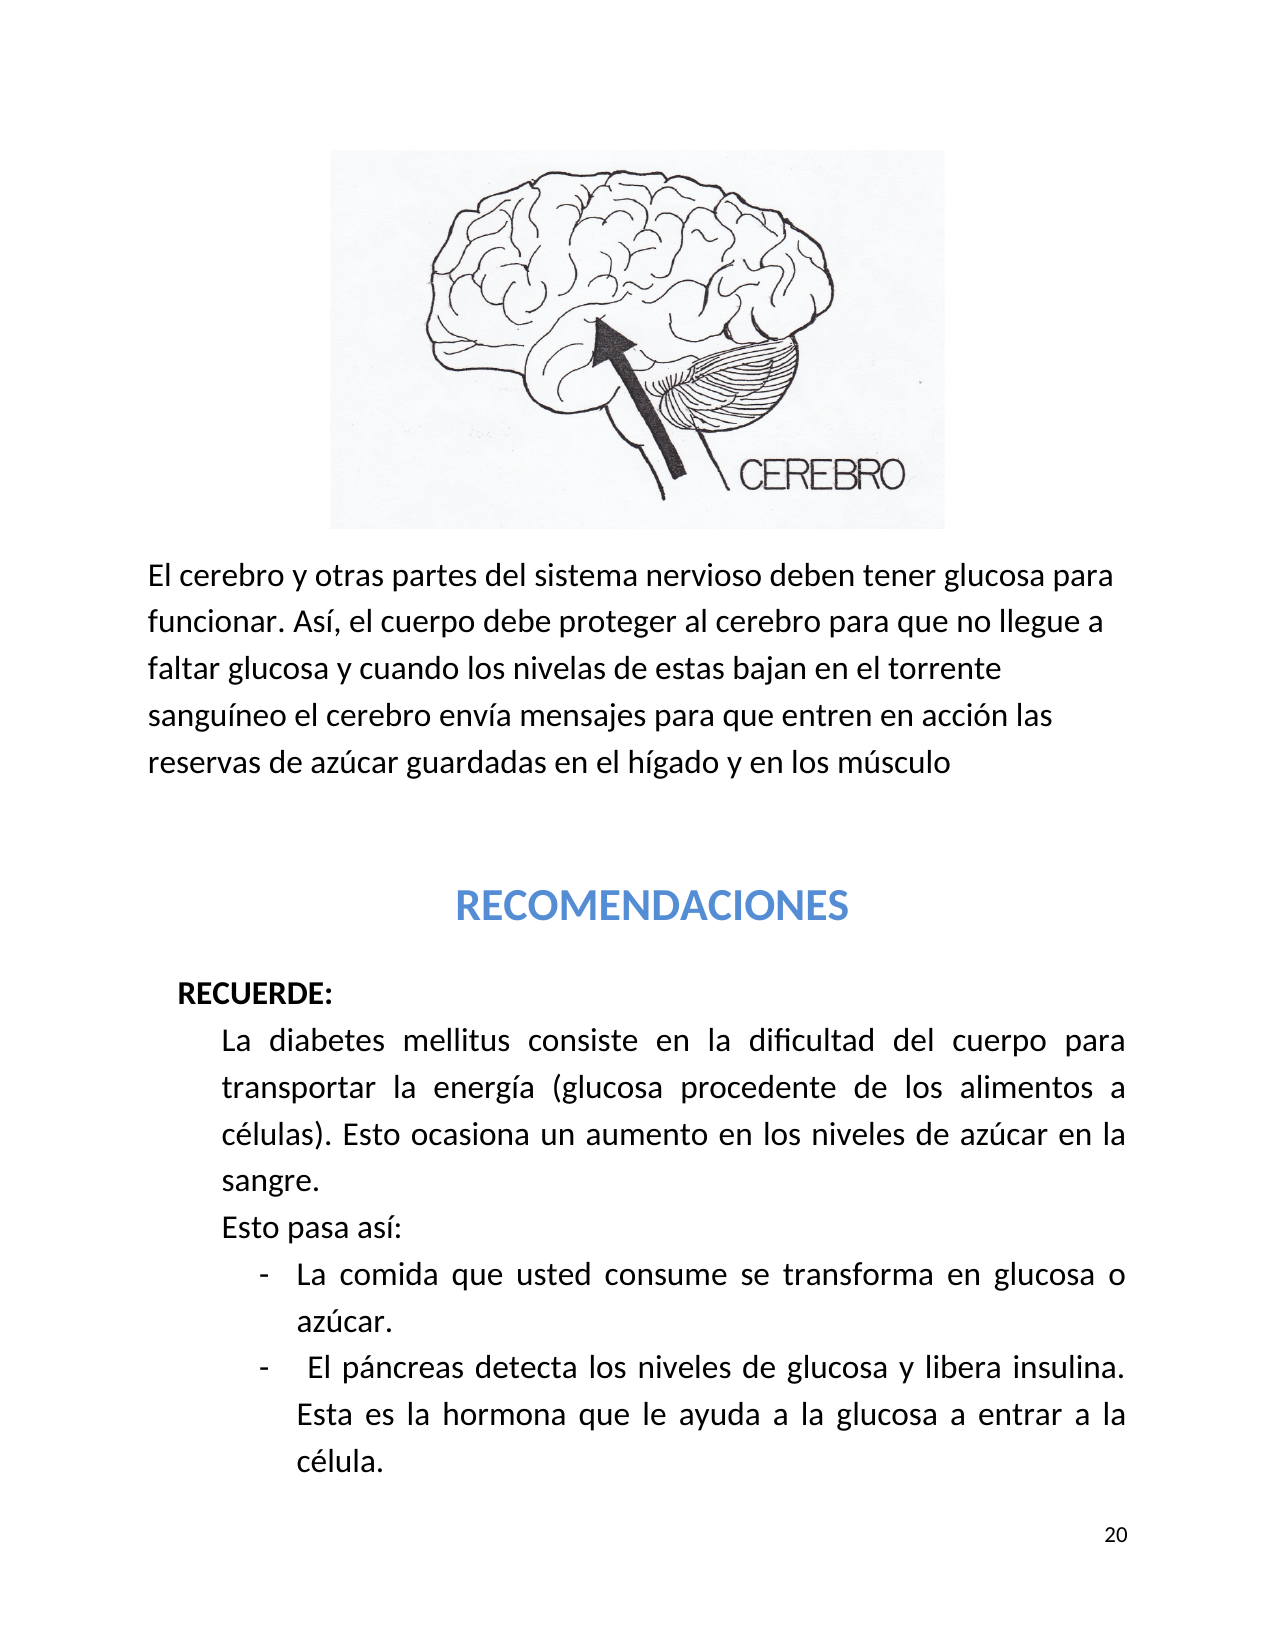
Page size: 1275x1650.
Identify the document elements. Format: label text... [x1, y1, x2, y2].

list La comida que usted consume se transforma en glucosa o azúcar. [259, 1253, 1127, 1340]
text El cerebro y otras partes del sistema nervioso deben tener glucosa para funcionar. Así, el cuerpo debe proteger al cerebro para que no llegue a faltar glucosa y cuando los nivelas de estas bajan en el torrente sanguíneo el cerebro envía mensajes para que entren en acción las reservas de azúcar guardadas en el hígado y en los músculo [148, 553, 1127, 781]
picture [330, 150, 945, 529]
list Esto pasa así: [221, 1206, 1127, 1247]
list El páncreas detecta los niveles de glucosa y libera insulina. Esta es la hormona que le ayuda a la glucosa a entrar a la célula. [259, 1346, 1127, 1481]
list RECOMENDACIONES [177, 876, 1127, 932]
list La diabetes mellitus consiste en la dificultad del cuerpo para transportar la energía (glucosa procedente de los alimentos a células). Esto ocasiona un aumento en los niveles de azúcar en la sangre. [221, 1019, 1127, 1200]
list RECUERDE: [177, 972, 1127, 1013]
